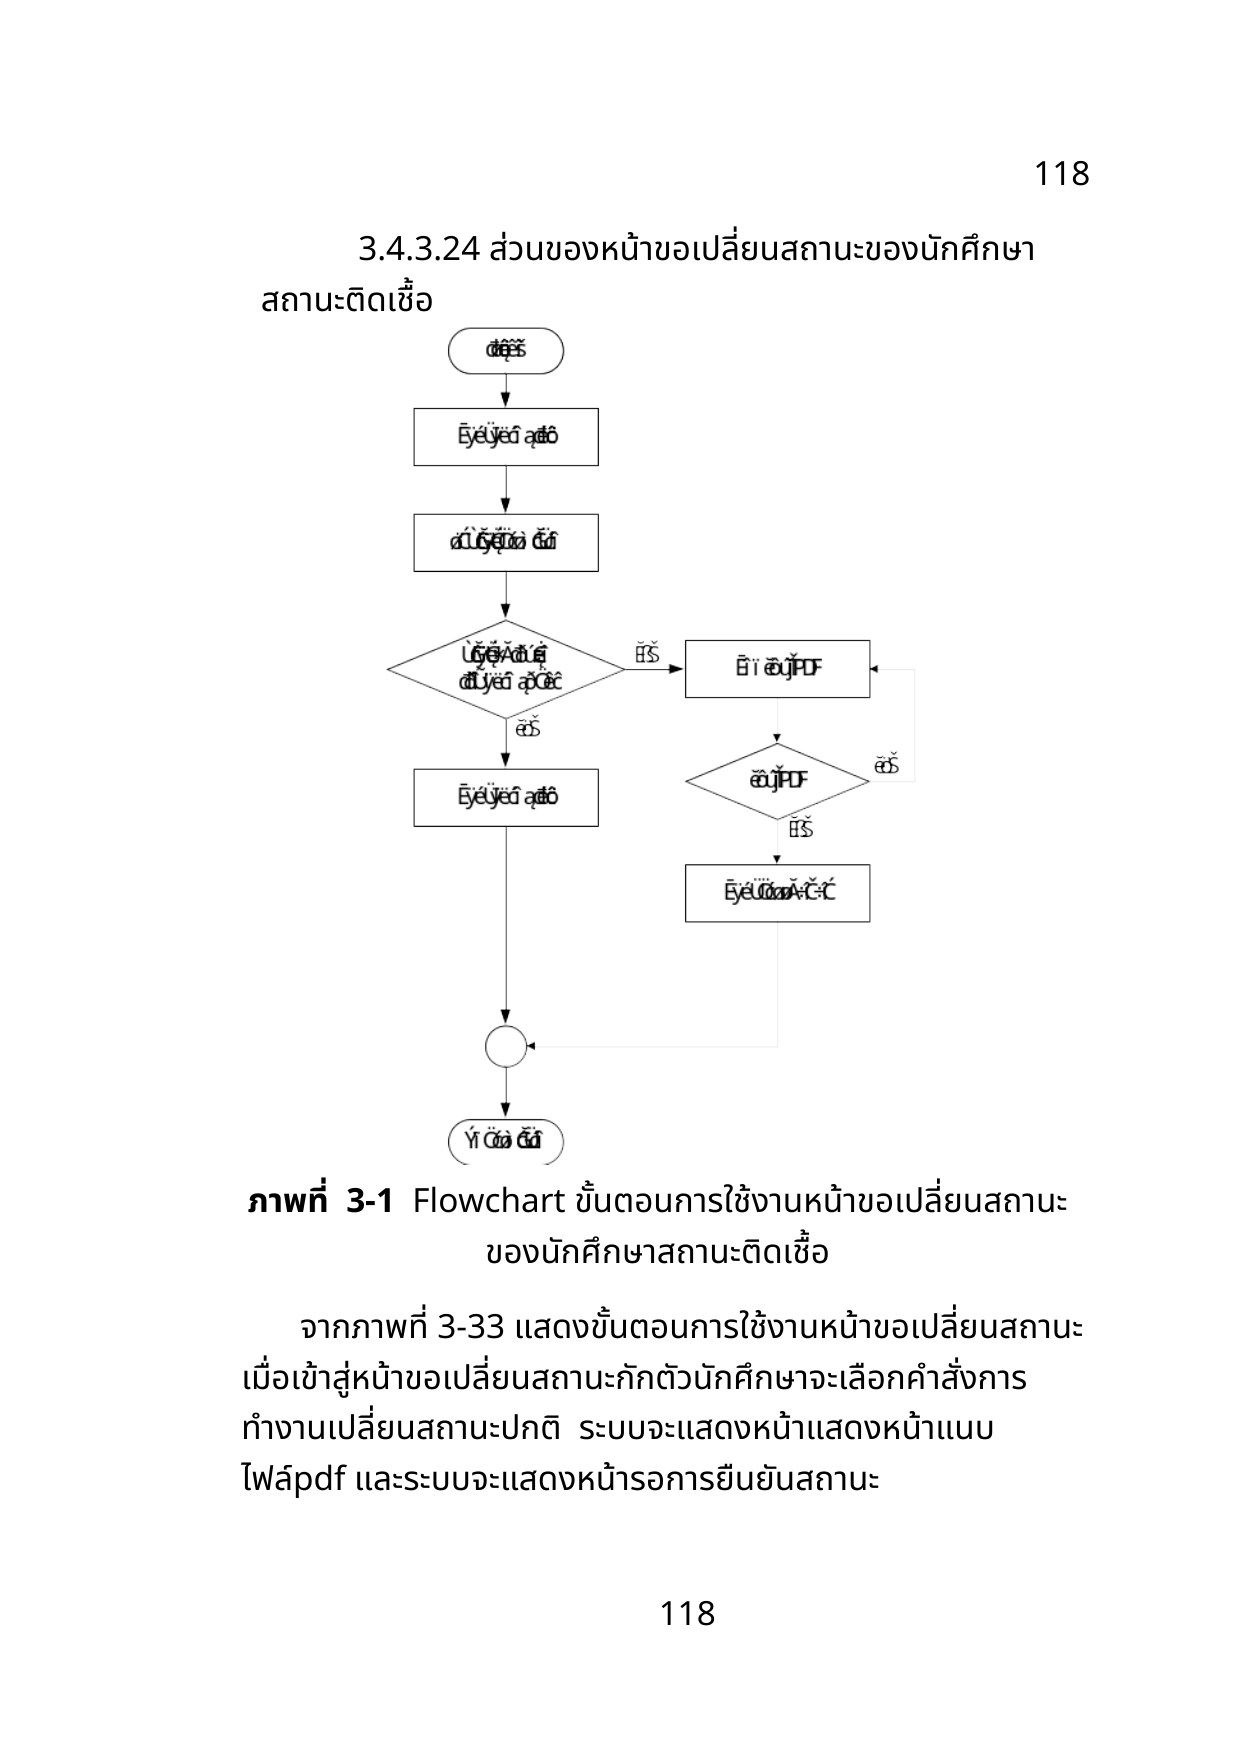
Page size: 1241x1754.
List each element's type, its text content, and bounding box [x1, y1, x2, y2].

subtitle ส่วนของหน้าขอเปลี่ยนสถานะของนักศึกษาสถานะติดเชื้อ [261, 225, 1090, 326]
subtitle Flowchart ขั้นตอนการใช้งานหน้าขอเปลี่ยนสถานะของนักศึกษาสถานะติดเชื้อ [225, 1177, 1090, 1278]
text จากภาพที่ 3-33 แสดงขั้นตอนการใช้งานหน้าขอเปลี่ยนสถานะ เมื่อเข้าสู่หน้าขอเปลี่ยนสถานะกักตัวนักศึกษาจะเลือกคำสั่งการทำงานเปลี่ยนสถานะปกติ ระบบจะแสดงหน้าแสดงหน้าแนบไฟล์pdf และระบบจะแสดงหน้ารอการยืนยันสถานะ [241, 1303, 1090, 1505]
